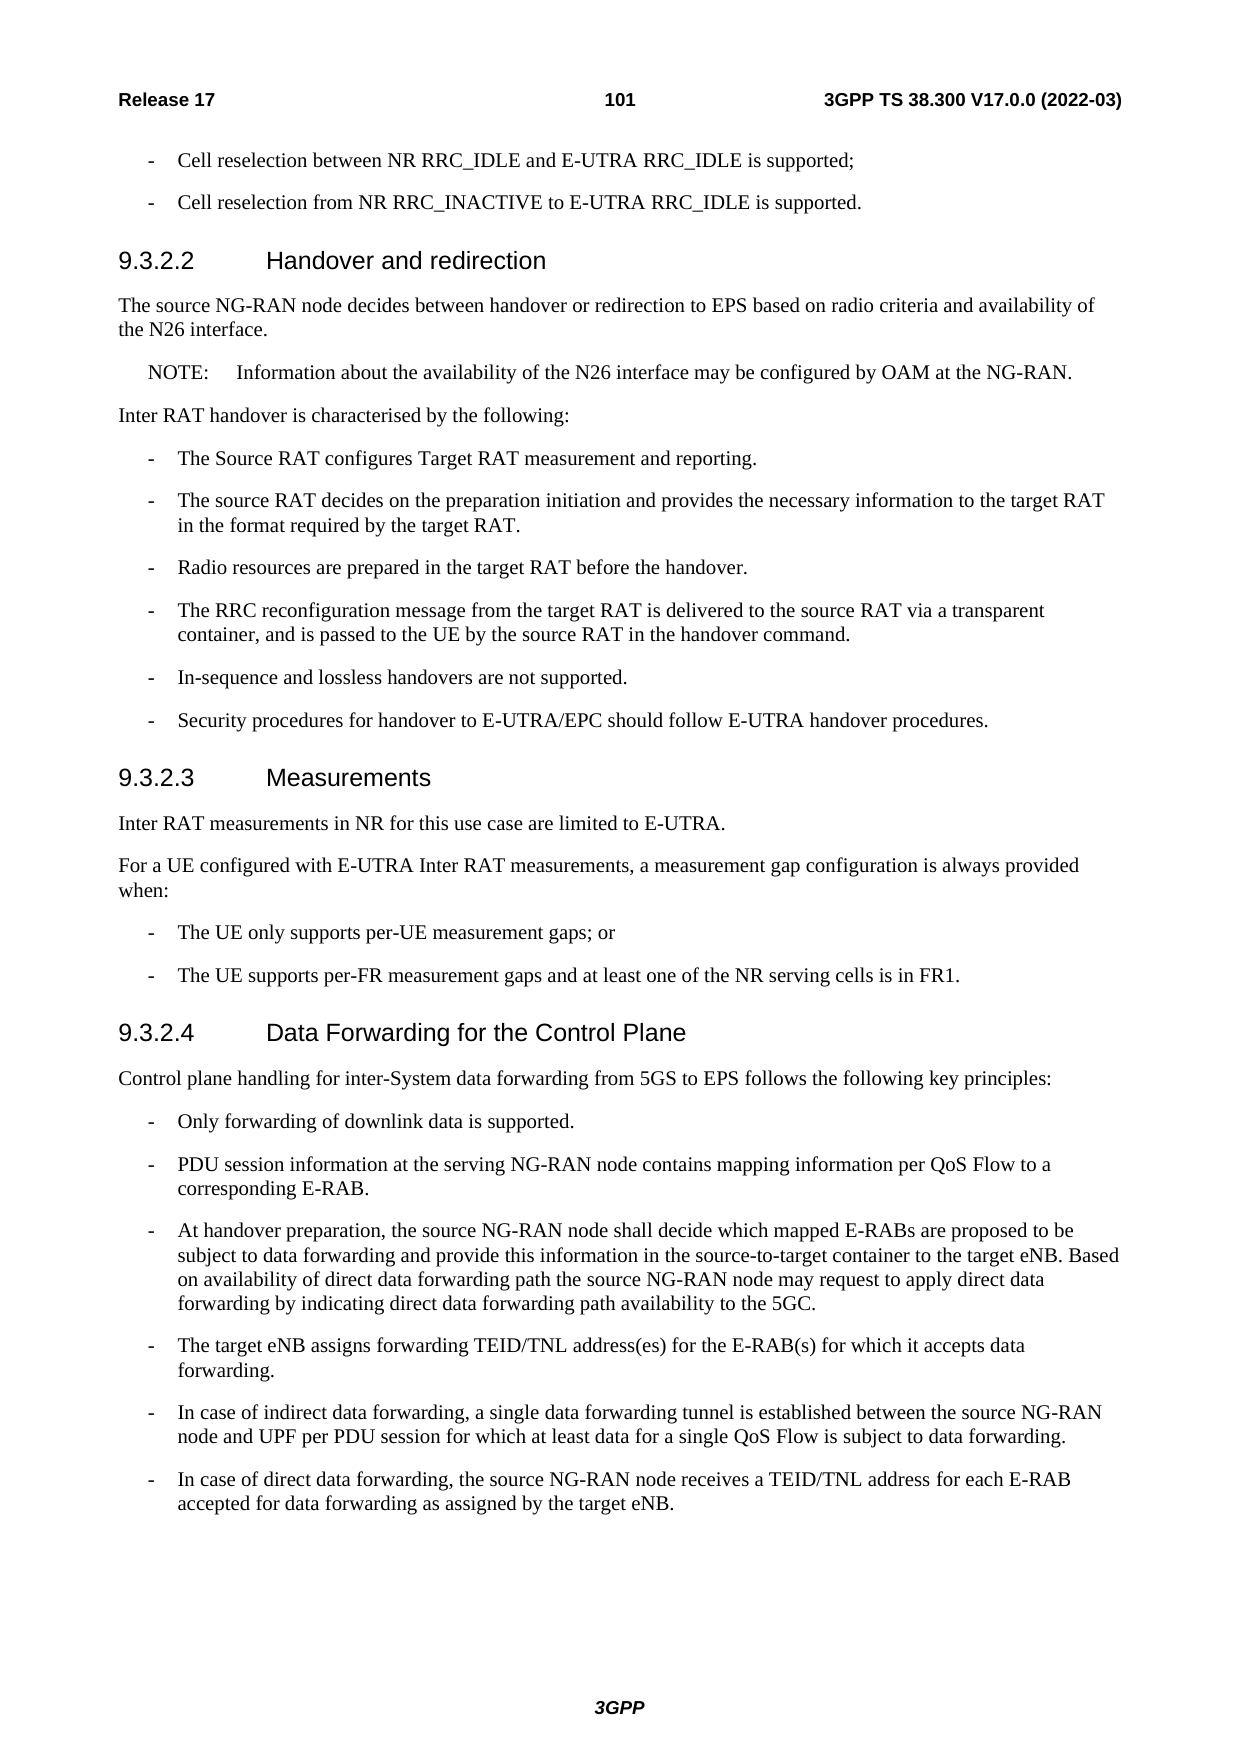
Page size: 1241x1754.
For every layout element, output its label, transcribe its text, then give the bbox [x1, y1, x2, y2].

text Inter RAT handover is characterised by the following: [118, 403, 1122, 427]
text - The UE supports per-FR measurement gaps and at least one of the NR serving cells is in FR1. [148, 963, 1122, 987]
text - Security procedures for handover to E-UTRA/EPC should follow E-UTRA handover procedures. [148, 708, 1122, 732]
subtitle 9.3.2.4 Data Forwarding for the Control Plane [118, 1018, 1122, 1047]
text The source NG-RAN node decides between handover or redirection to EPS based on radio criteria and availability of the N26 interface. [118, 293, 1122, 341]
text NOTE: Information about the availability of the N26 interface may be configured by OAM at the NG-RAN. [148, 360, 1122, 384]
text - The target eNB assigns forwarding TEID/TNL address(es) for the E-RAB(s) for which it accepts data forwarding. [148, 1333, 1122, 1382]
subtitle 9.3.2.2 Handover and redirection [118, 246, 1122, 274]
text - The Source RAT configures Target RAT measurement and reporting. [148, 446, 1122, 470]
text - In case of indirect data forwarding, a single data forwarding tunnel is established between the source NG-RAN node and UPF per PDU session for which at least data for a single QoS Flow is subject to data forwarding. [148, 1400, 1122, 1448]
text - The source RAT decides on the preparation initiation and provides the necessary information to the target RAT in the format required by the target RAT. [148, 488, 1122, 537]
text - PDU session information at the serving NG-RAN node contains mapping information per QoS Flow to a corresponding E-RAB. [148, 1152, 1122, 1200]
text - Only forwarding of downlink data is supported. [148, 1109, 1122, 1133]
text - In-sequence and lossless handovers are not supported. [148, 665, 1122, 689]
text - In case of direct data forwarding, the source NG-RAN node receives a TEID/TNL address for each E-RAB accepted for data forwarding as assigned by the target eNB. [148, 1467, 1122, 1515]
text - At handover preparation, the source NG-RAN node shall decide which mapped E-RABs are proposed to be subject to data forwarding and provide this information in the source-to-target container to the target eNB. Based on availability of direct data forwarding path the source NG-RAN node may request to apply direct data forwarding by indicating direct data forwarding path availability to the 5GC. [148, 1218, 1122, 1315]
text - Cell reselection from NR RRC_INACTIVE to E-UTRA RRC_IDLE is supported. [148, 190, 1122, 214]
text - Radio resources are prepared in the target RAT before the handover. [148, 555, 1122, 579]
text - The RRC reconfiguration message from the target RAT is delivered to the source RAT via a transparent container, and is passed to the UE by the source RAT in the handover command. [148, 598, 1122, 646]
subtitle 9.3.2.3 Measurements [118, 763, 1122, 792]
text - Cell reselection between NR RRC_IDLE and E-UTRA RRC_IDLE is supported; [148, 147, 1122, 172]
text Control plane handling for inter-System data forwarding from 5GS to EPS follows the following key principles: [118, 1066, 1122, 1090]
text - The UE only supports per-UE measurement gaps; or [148, 920, 1122, 944]
text Inter RAT measurements in NR for this use case are limited to E-UTRA. [118, 811, 1122, 835]
text For a UE configured with E-UTRA Inter RAT measurements, a measurement gap configuration is always provided when: [118, 853, 1122, 902]
